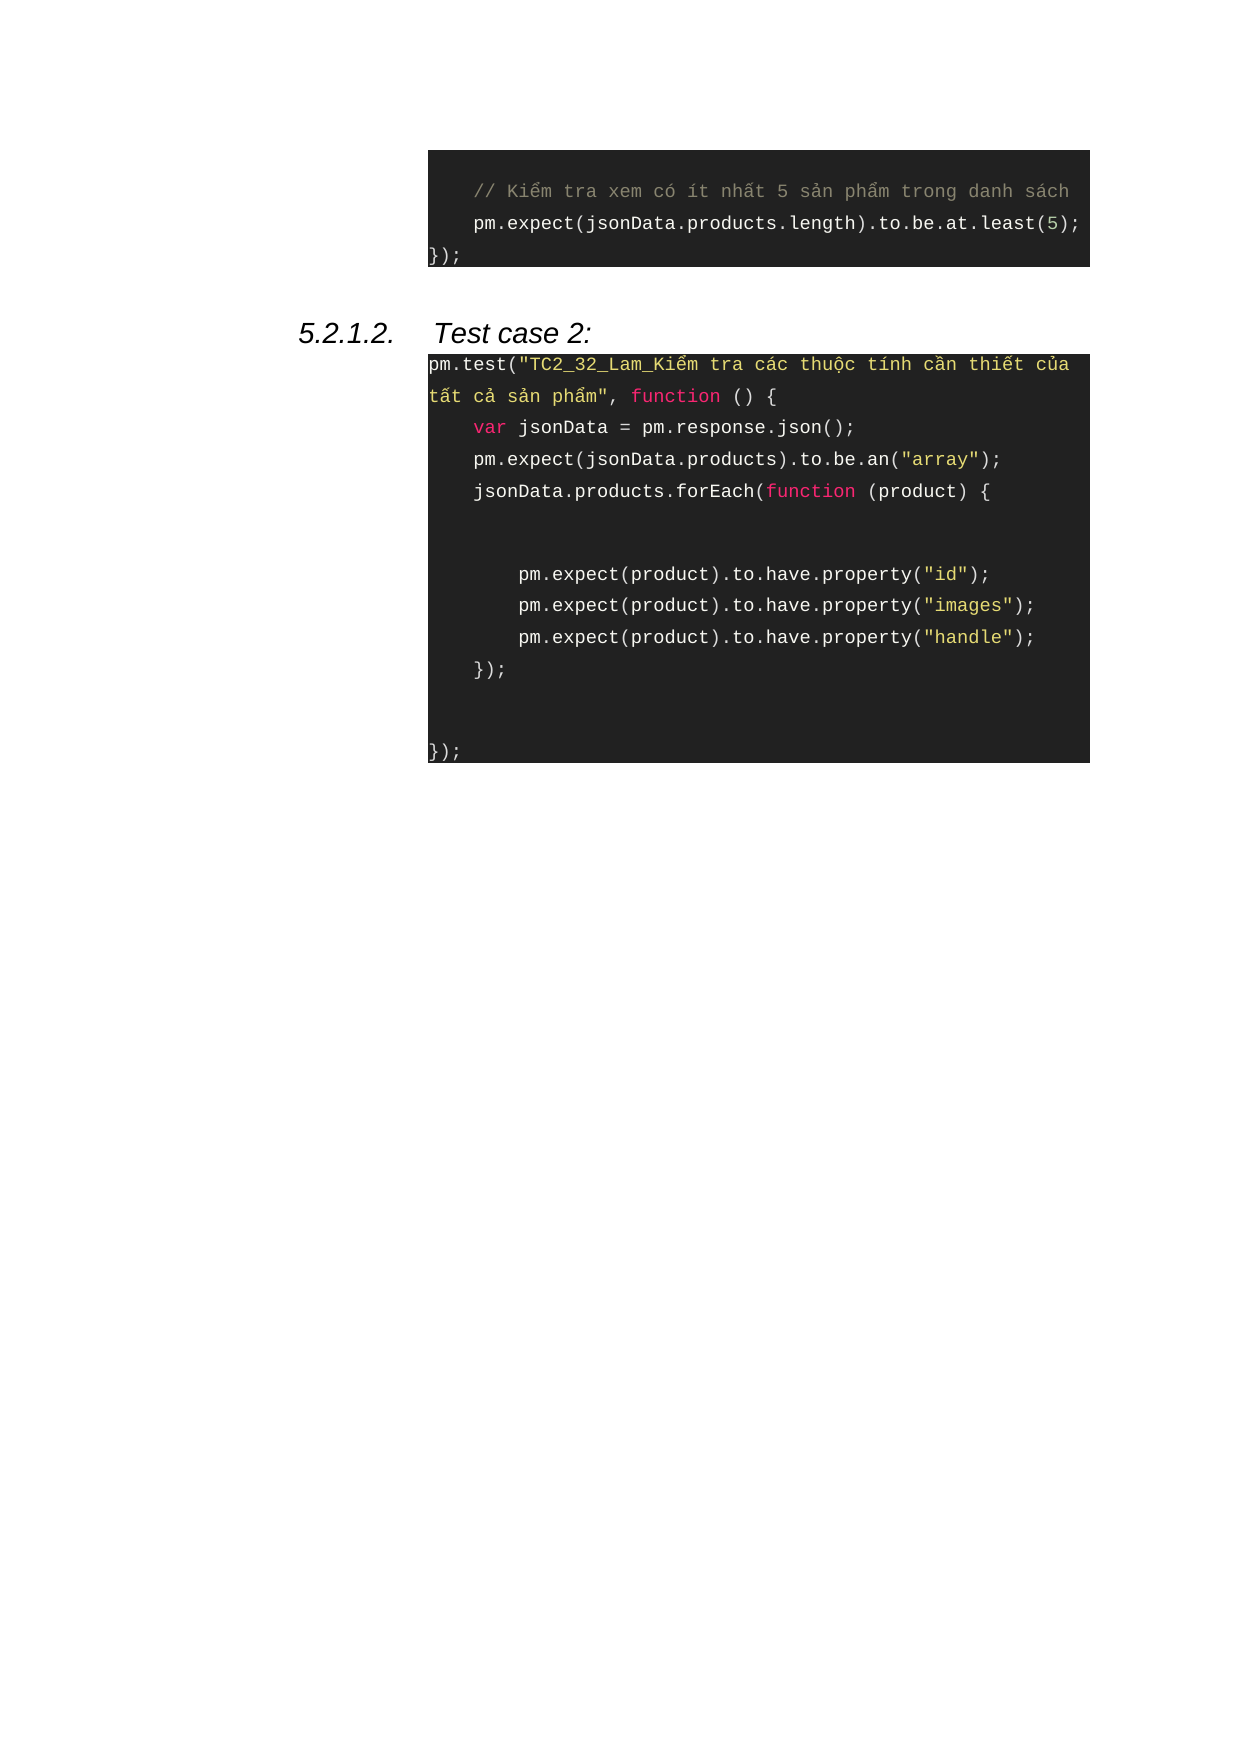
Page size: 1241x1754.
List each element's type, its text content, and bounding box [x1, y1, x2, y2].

text pm.expect(product).to.have.property("images"); [428, 596, 1090, 617]
text }); [428, 742, 1090, 763]
text jsonData.products.forEach(function (product) { [428, 482, 1090, 503]
subtitle Test case 2: [395, 316, 1090, 349]
text }); [428, 660, 1090, 681]
text pm.expect(jsonData.products.length).to.be.at.least(5); [428, 214, 1090, 235]
text pm.expect(jsonData.products).to.be.an("array"); [428, 450, 1090, 471]
text pm.expect(product).to.have.property("handle"); [428, 628, 1090, 649]
text pm.expect(product).to.have.property("id"); [428, 564, 1090, 586]
text pm.test("TC2_32_Lam_Kiểm tra các thuộc tính cần thiết của tất cả sản phẩm", function () { [428, 354, 1090, 408]
text }); [428, 246, 1090, 267]
text // Kiểm tra xem có ít nhất 5 sản phẩm trong danh sách [428, 182, 1090, 203]
text var jsonData = pm.response.json(); [428, 418, 1090, 439]
